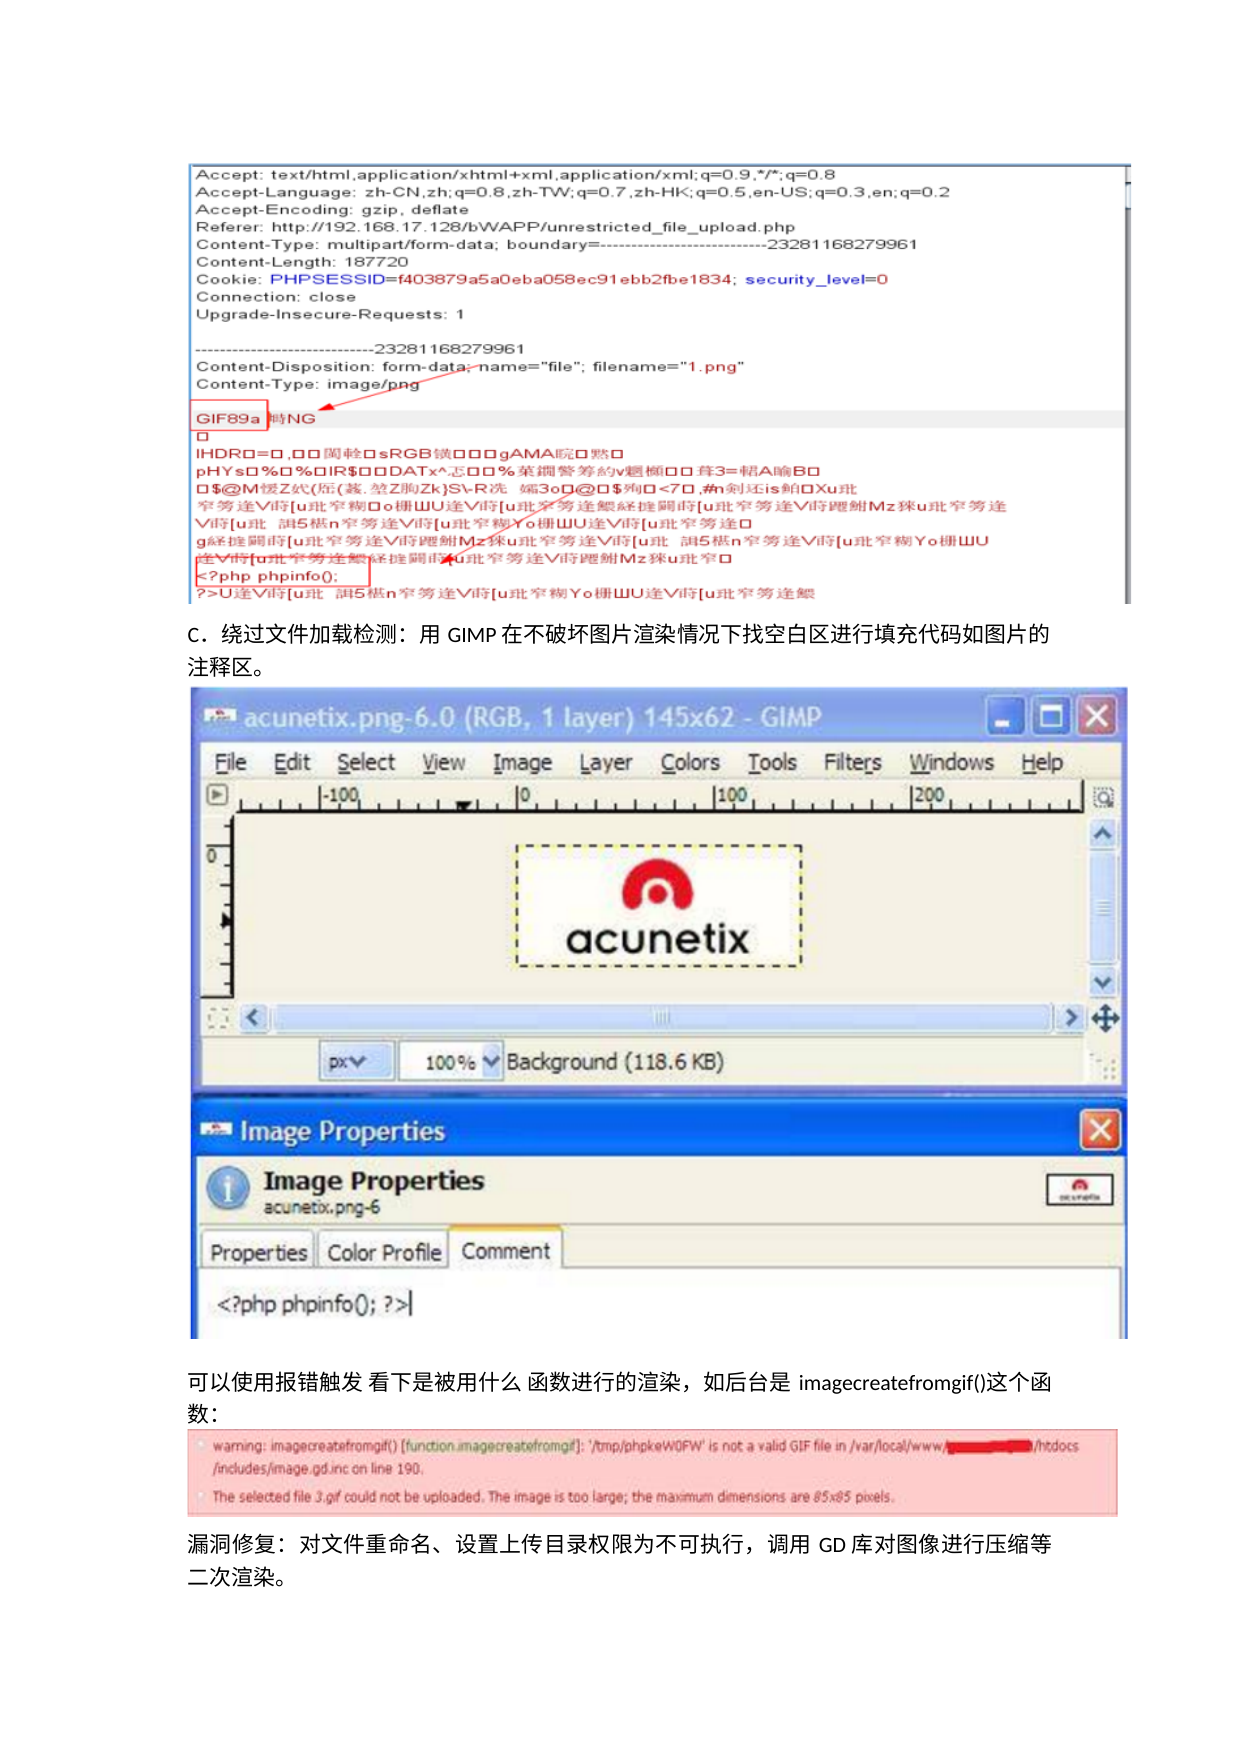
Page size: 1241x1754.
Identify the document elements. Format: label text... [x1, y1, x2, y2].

picture [187, 162, 1132, 604]
picture [187, 1429, 1118, 1517]
text 漏洞修复：对文件重命名、设置上传目录权限为不可执行，调用GD 库对图像进行压缩等二次渲染。 [187, 1527, 1053, 1592]
text C．绕过文件加载检测：用 GIMP在不破坏图片渲染情况下找空白区进行填充代码如图片的注释区。 [187, 617, 1053, 682]
picture [187, 682, 1132, 1339]
text 可以使用报错触发 看下是被用什么 函数进行的渲染，如后台是 imagecreatefromgif()这个函数： [187, 1364, 1053, 1429]
